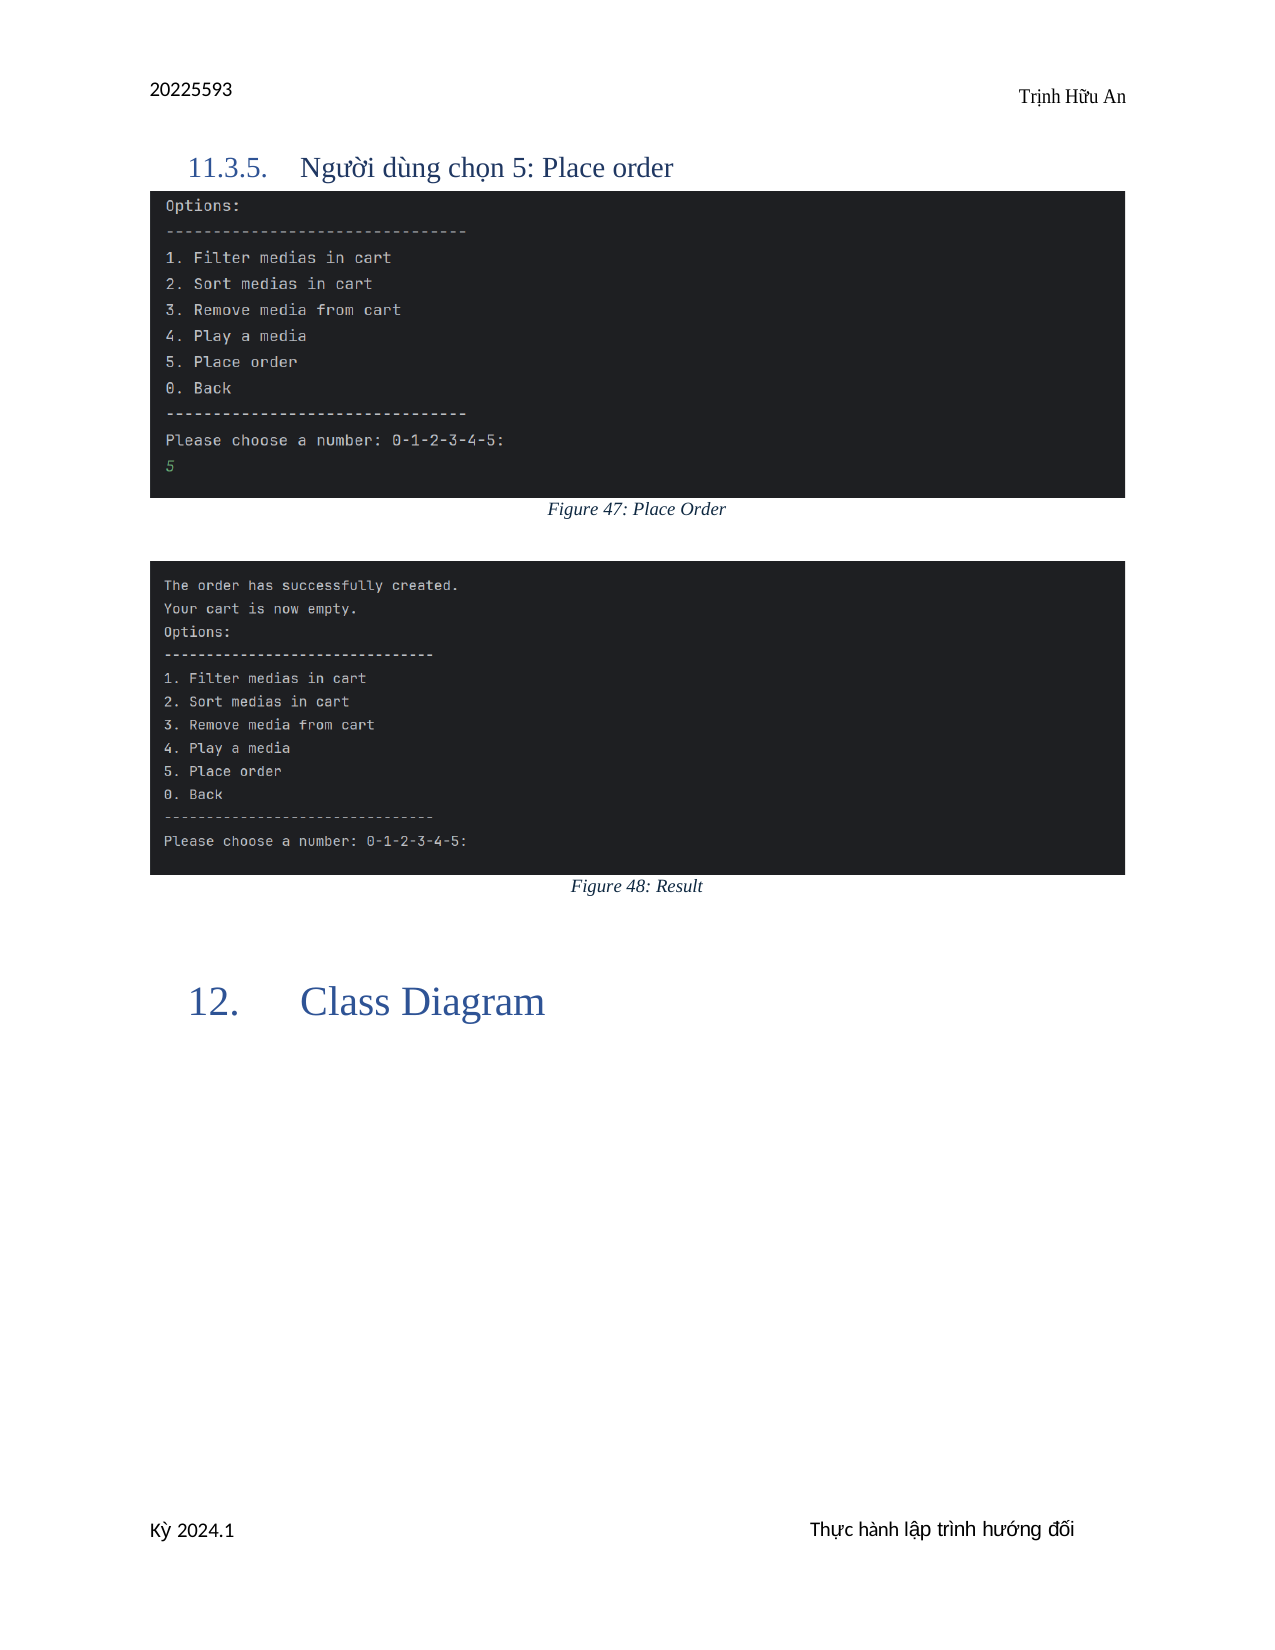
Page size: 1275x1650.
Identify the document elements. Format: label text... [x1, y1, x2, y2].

text Figure 47: Place Order [150, 498, 1125, 519]
subtitle Người dùng chọn 5: Place order [187, 150, 1125, 183]
picture [150, 191, 1125, 498]
picture [150, 561, 1125, 875]
text Figure 48: Result [150, 875, 1125, 897]
subtitle Class Diagram [187, 976, 1125, 1024]
